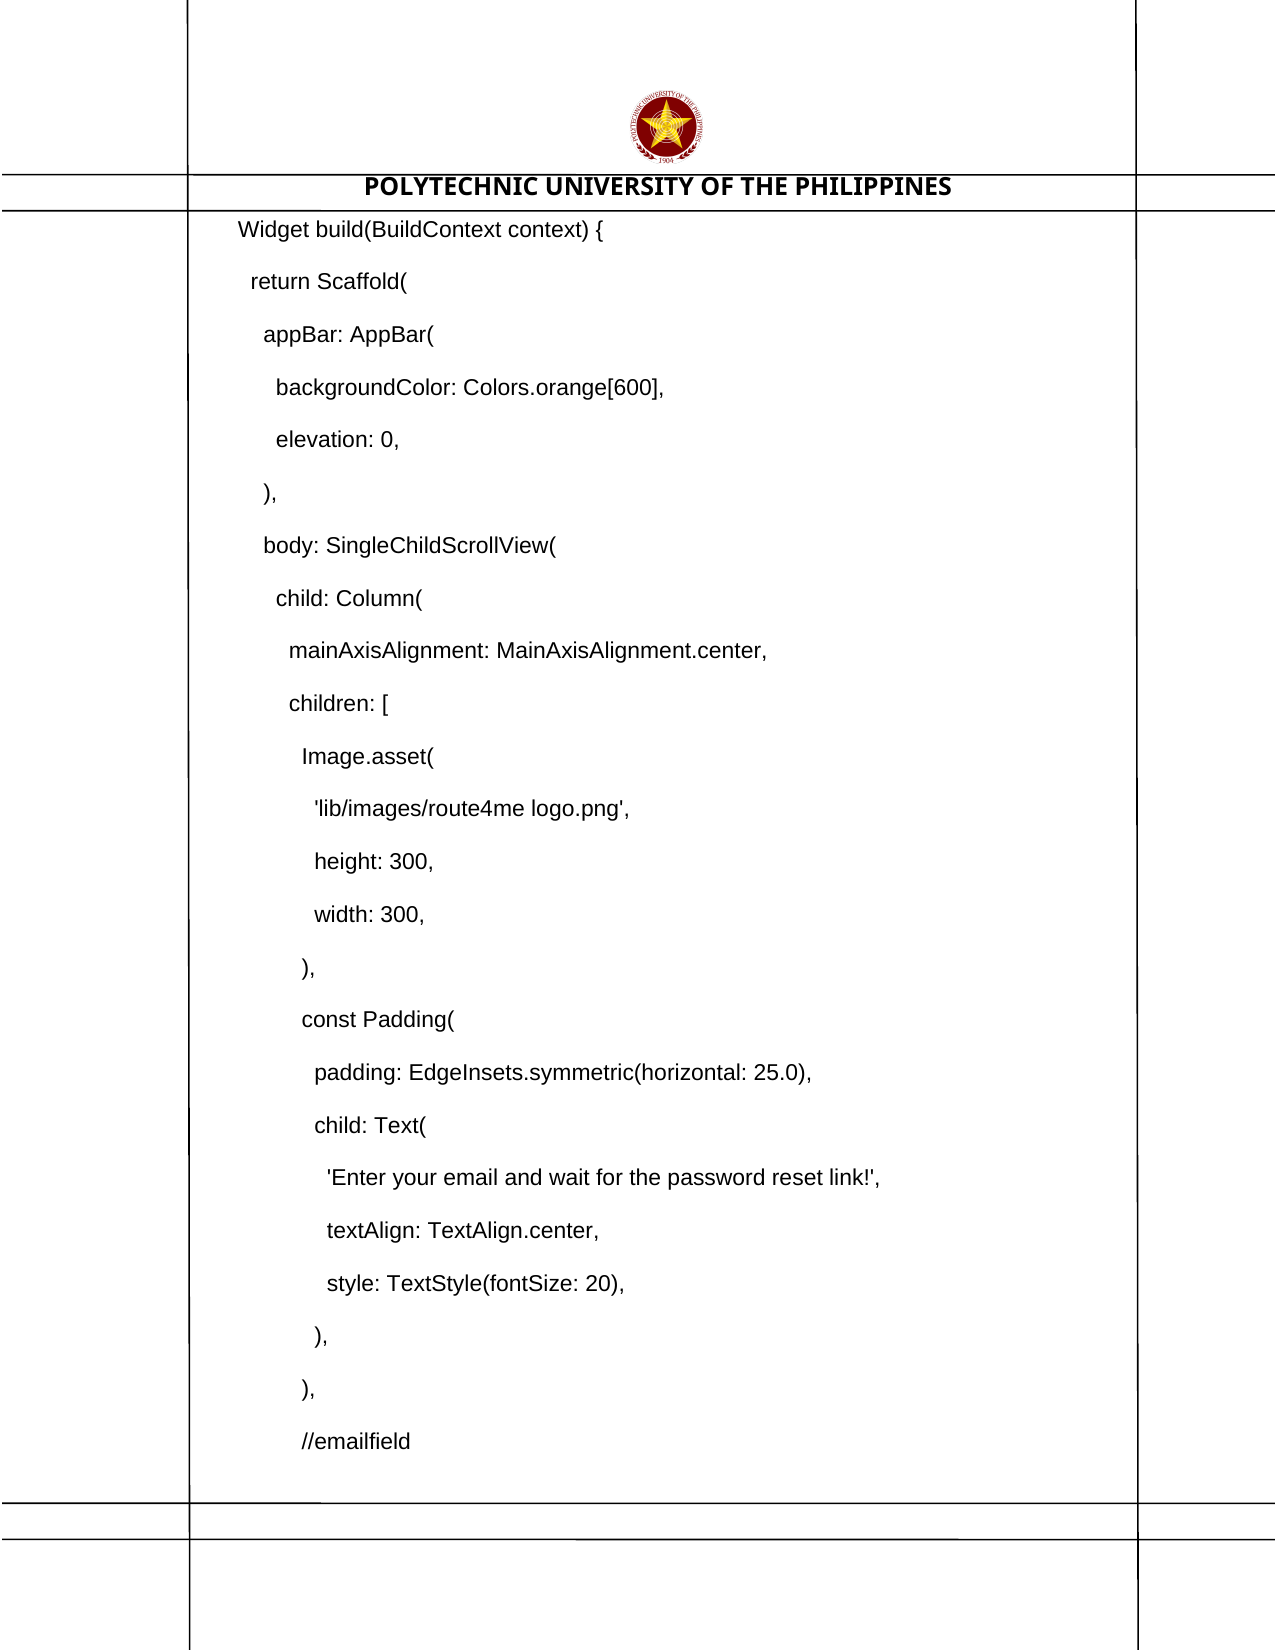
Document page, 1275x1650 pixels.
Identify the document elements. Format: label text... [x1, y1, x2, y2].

text Image.asset( [225, 743, 1110, 769]
text padding: EdgeInsets.symmetric(horizontal: 25.0), [225, 1059, 1110, 1085]
text elevation: 0, [225, 426, 1110, 453]
text width: 300, [225, 901, 1110, 927]
text ), [225, 1322, 1110, 1349]
text style: TextStyle(fontSize: 20), [225, 1270, 1110, 1296]
text const Padding( [225, 1006, 1110, 1033]
text ), [225, 1375, 1110, 1402]
text ), [225, 479, 1110, 506]
text 'Enter your email and wait for the password reset link!', [225, 1164, 1110, 1191]
text backgroundColor: Colors.orange[600], [225, 374, 1110, 400]
picture [629, 90, 703, 164]
text Widget build(BuildContext context) { [225, 216, 1110, 242]
text textAlign: TextAlign.center, [225, 1217, 1110, 1243]
text ), [225, 953, 1110, 980]
text appBar: AppBar( [225, 321, 1110, 347]
text mainAxisAlignment: MainAxisAlignment.center, [225, 637, 1110, 664]
text children: [ [225, 690, 1110, 716]
text 'lib/images/route4me logo.png', [225, 795, 1110, 822]
text height: 300, [225, 848, 1110, 874]
text body: SingleChildScrollView( [225, 532, 1110, 558]
text child: Column( [225, 584, 1110, 611]
text return Scaffold( [225, 268, 1110, 295]
text child: Text( [225, 1112, 1110, 1138]
text //emailfield [225, 1428, 1110, 1454]
